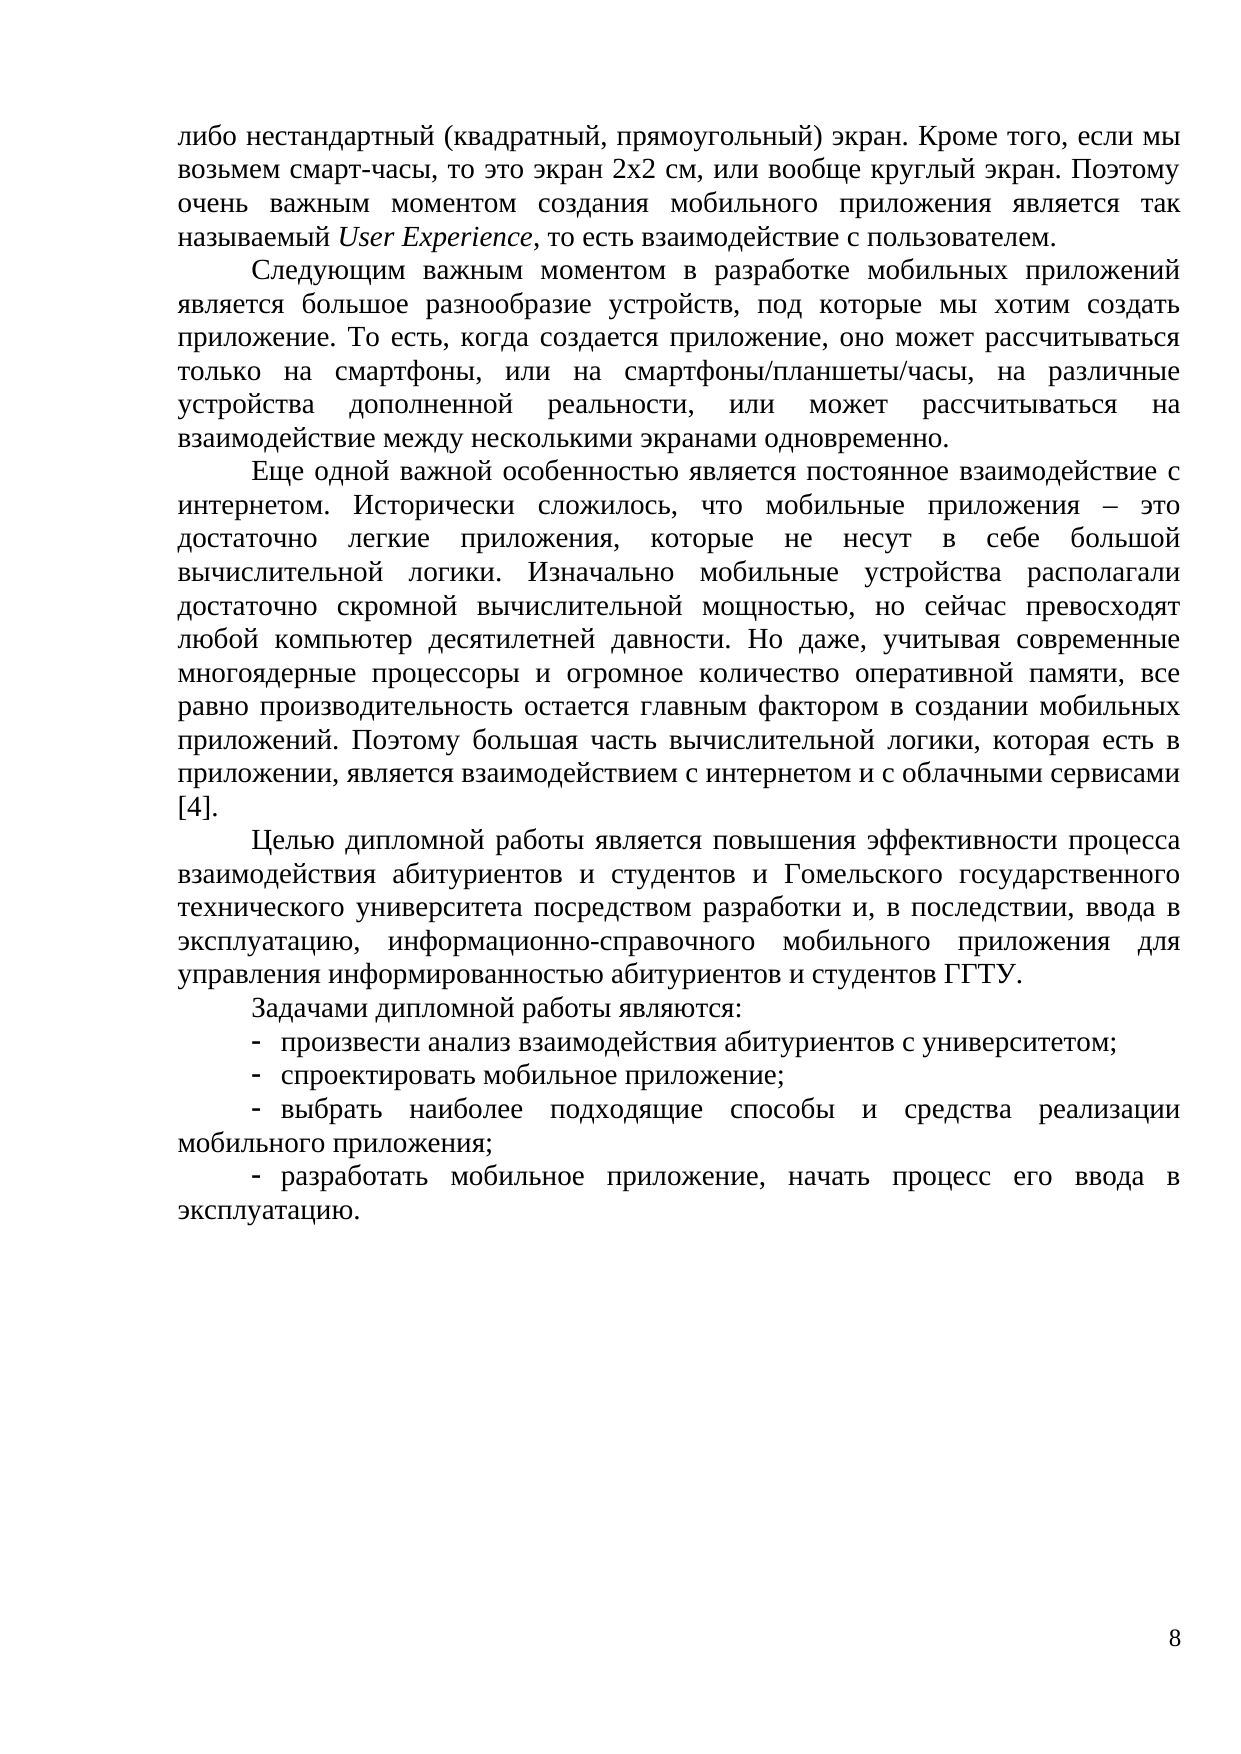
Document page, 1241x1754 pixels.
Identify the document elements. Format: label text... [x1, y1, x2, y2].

text Следующим важным моментом в разработке мобильных приложений является большое разнообразие устройств, под которые мы хотим создать приложение. То есть, когда создается приложение, оно может рассчитываться только на смартфоны, или на смартфоны/планшеты/часы, на различные устройства дополненной реальности, или может рассчитываться на взаимодействие между несколькими экранами одновременно. [177, 252, 1181, 453]
text Еще одной важной особенностью является постоянное взаимодействие с интернетом. Исторически сложилось, что мобильные приложения – это достаточно легкие приложения, которые не несут в себе большой вычислительной логики. Изначально мобильные устройства располагали достаточно скромной вычислительной мощностью, но сейчас превосходят любой компьютер десятилетней давности. Но даже, учитывая современные многоядерные процессоры и огромное количество оперативной памяти, все равно производительность остается главным фактором в создании мобильных приложений. Поэтому большая часть вычислительной логики, которая есть в приложении, является взаимодействием с интернетом и с облачными сервисами [4]. [177, 453, 1181, 822]
list спроектировать мобильное приложение; [177, 1057, 1181, 1091]
list разработать мобильное приложение, начать процесс его ввода в эксплуатацию. [177, 1158, 1181, 1225]
list выбрать наиболее подходящие способы и средства реализации мобильного приложения; [177, 1091, 1181, 1158]
text Задачами дипломной работы являются: [177, 990, 1181, 1024]
list произвести анализ взаимодействия абитуриентов с университетом; [177, 1024, 1181, 1057]
text Целью дипломной работы является повышения эффективности процесса взаимодействия абитуриентов и студентов и Гомельского государственного технического университета посредством разработки и, в последствии, ввода в эксплуатацию, информационно-справочного мобильного приложения для управления информированностью абитуриентов и студентов ГГТУ. [177, 822, 1181, 990]
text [177, 118, 1181, 252]
